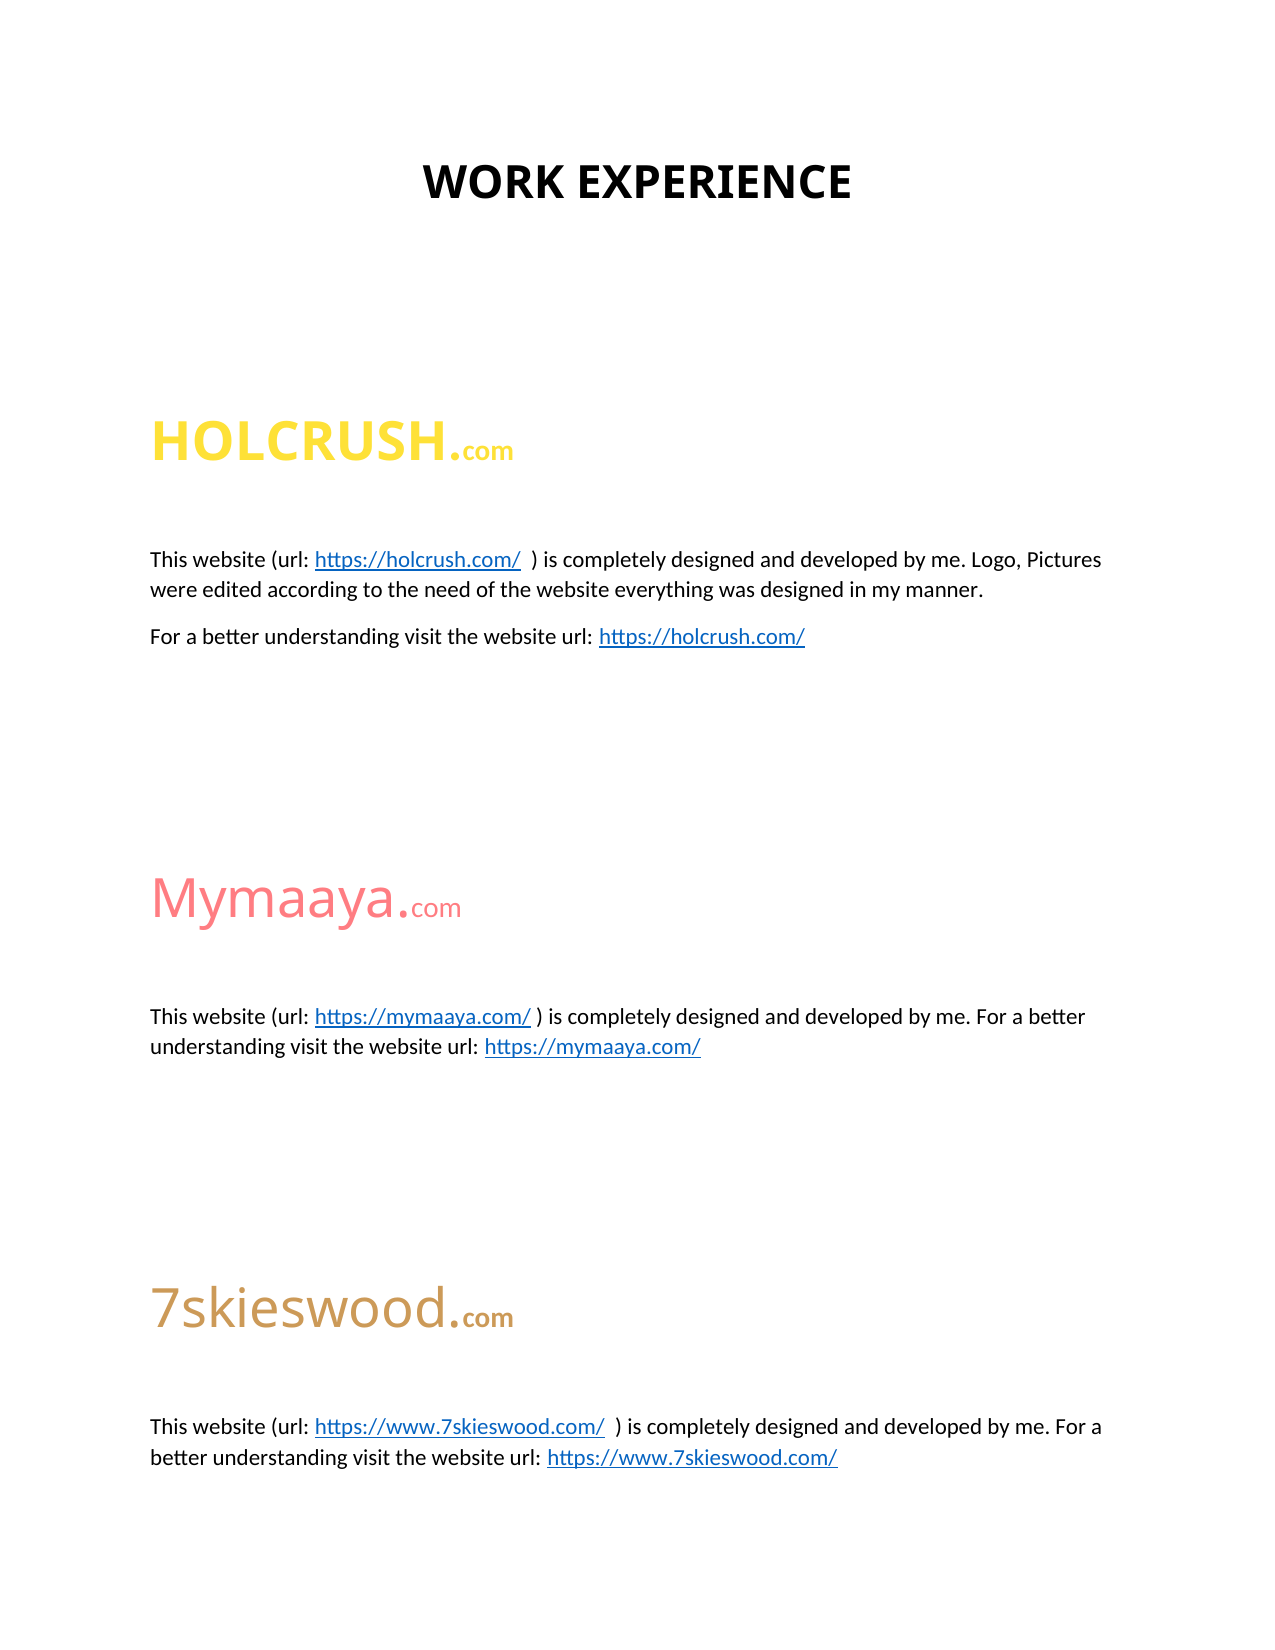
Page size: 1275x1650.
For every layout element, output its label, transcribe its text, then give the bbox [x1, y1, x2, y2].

text 7skieswood.com [150, 1269, 1125, 1343]
text This website (url: https://www.7skieswood.com/ ) is completely designed and developed by me. For a better understanding visit the website url: https://www.7skieswood.com/ [150, 1412, 1125, 1471]
text For a better understanding visit the website url: https://holcrush.com/ [150, 622, 1125, 650]
text This website (url: https://holcrush.com/ ) is completely designed and developed by me. Logo, Pictures were edited according to the need of the website everything was designed in my manner. [150, 545, 1125, 603]
text Mymaaya.com [150, 859, 1125, 933]
text HOLCRUSH.com [150, 402, 1125, 476]
text This website (url: https://mymaaya.com/ ) is completely designed and developed by me. For a better understanding visit the website url: https://mymaaya.com/ [150, 1002, 1125, 1060]
text WORK EXPERIENCE [150, 150, 1125, 212]
